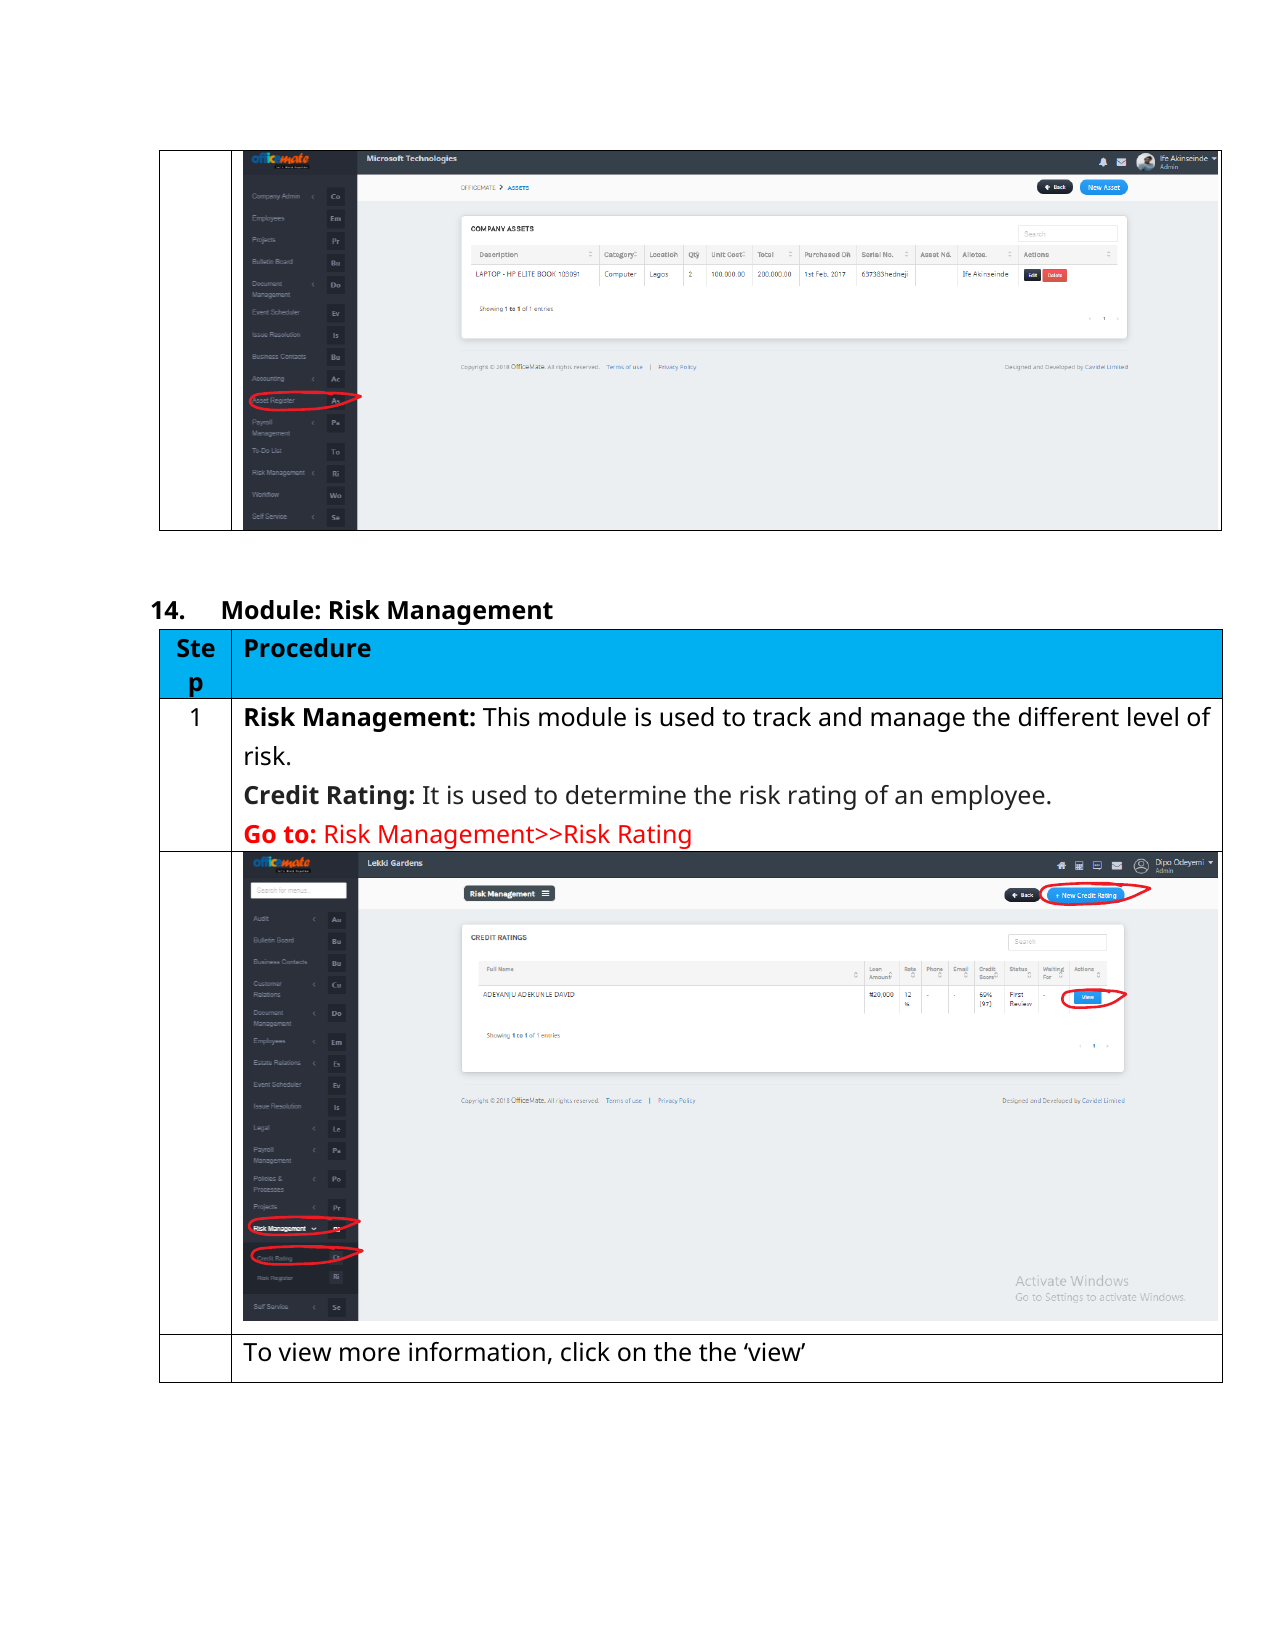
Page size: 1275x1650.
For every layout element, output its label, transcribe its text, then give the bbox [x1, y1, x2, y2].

table_cell [160, 852, 231, 1334]
table_cell [232, 151, 243, 529]
table_header Procedure [232, 630, 1222, 698]
table_cell [160, 1335, 231, 1382]
table_cell [232, 852, 1222, 1334]
table_cell [160, 151, 231, 529]
table_cell 1 [160, 699, 231, 851]
table_header Step [160, 630, 231, 698]
picture [243, 852, 1218, 1321]
table_cell To view more information, click on the the ‘view’ [232, 1335, 1222, 1382]
picture [243, 151, 1218, 530]
table_cell Risk Management: This module is used to track and manage the different level of risk. Credit Rating: It is used to determine the risk rating of an employee. Go to: Risk Management>>Risk Rating [232, 699, 1222, 851]
subtitle Module: Risk Management [150, 592, 1125, 626]
